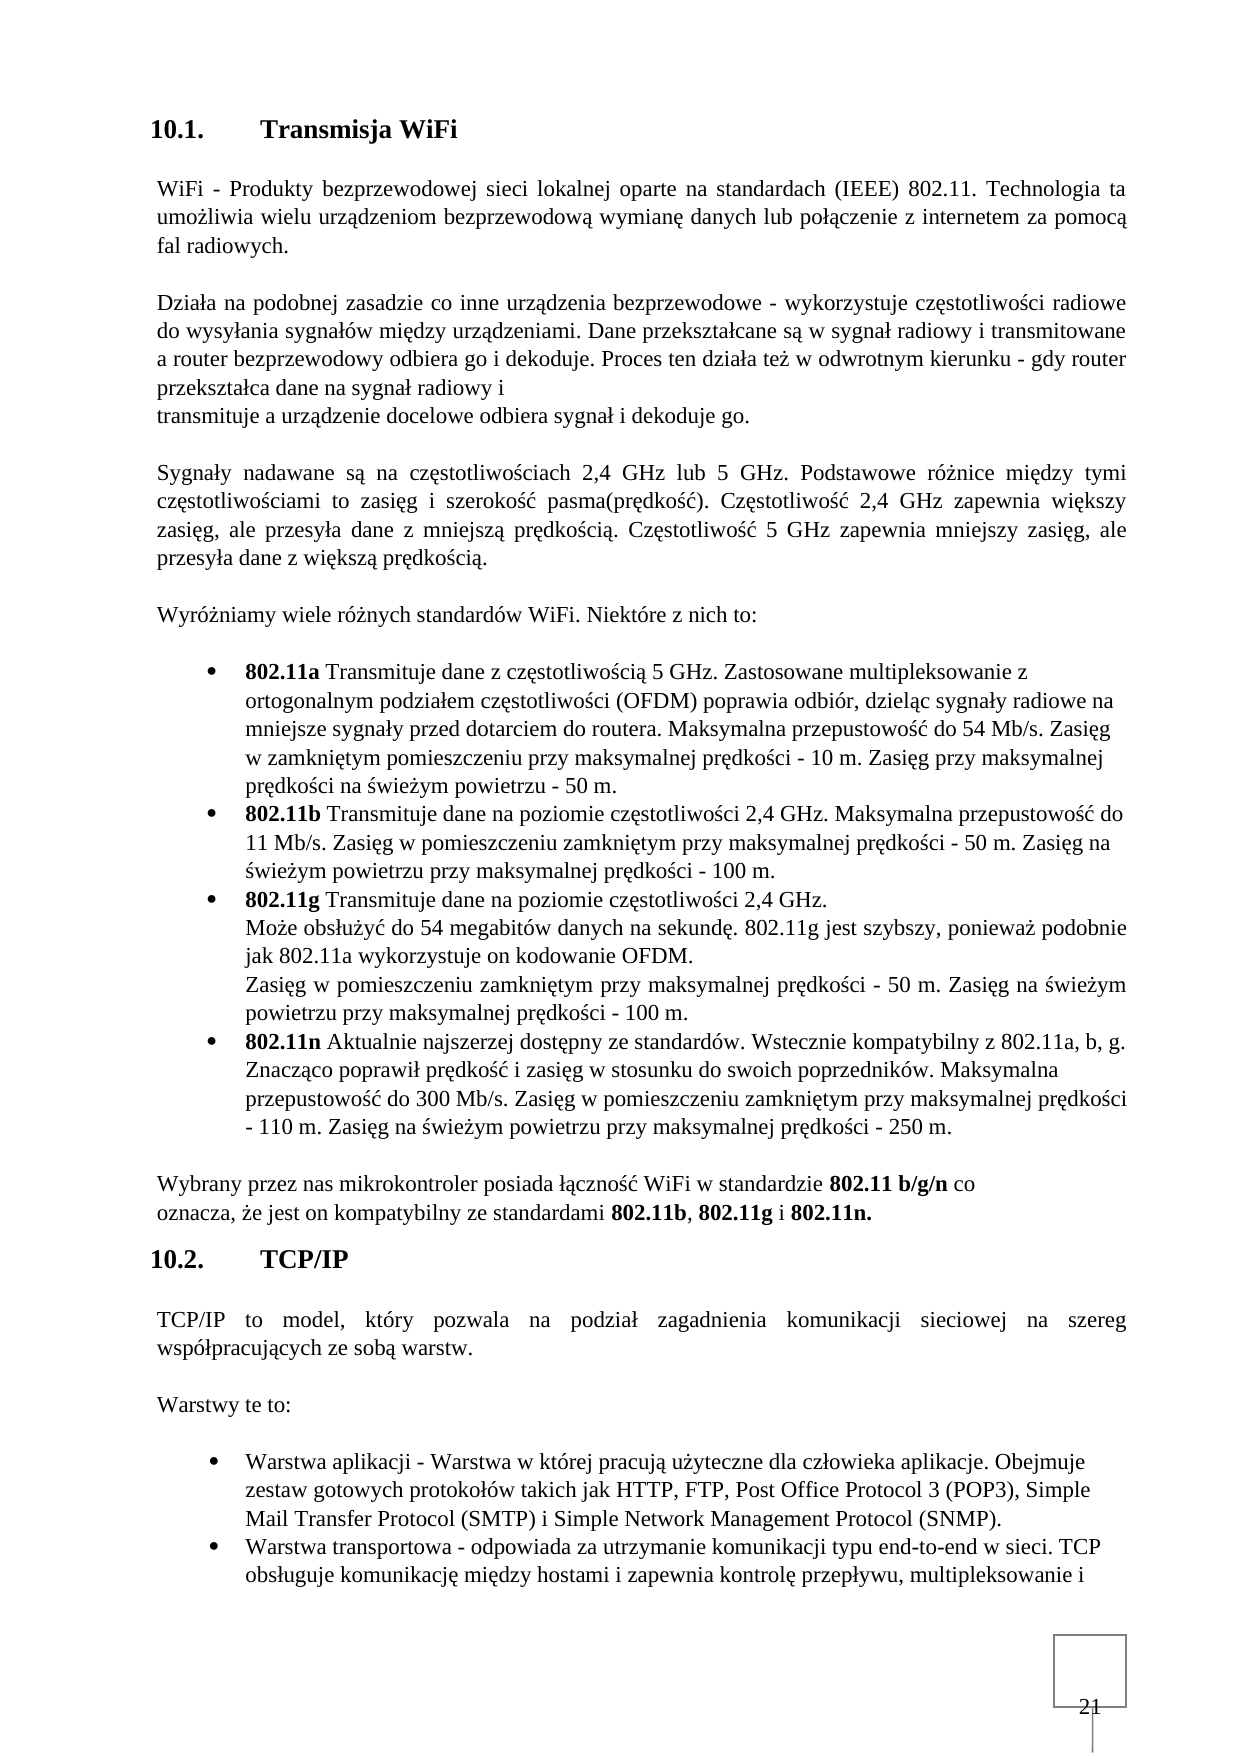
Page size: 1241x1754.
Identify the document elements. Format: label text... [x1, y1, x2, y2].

list 802.11b Transmituje dane na poziomie częstotliwości 2,4 GHz. Maksymalna przepustowość do 11 Mb/s. Zasięg w pomieszczeniu zamkniętym przy maksymalnej prędkości - 50 m. Zasięg na świeżym powietrzu przy maksymalnej prędkości - 100 m. [208, 800, 1128, 884]
list Sygnały nadawane są na częstotliwościach 2,4 GHz lub 5 GHz. Podstawowe różnice między tymi częstotliwościami to zasięg i szerokość pasma(prędkość). Częstotliwość 2,4 GHz zapewnia większy zasięg, ale przesyła dane z mniejszą prędkością. Częstotliwość 5 GHz zapewnia mniejszy zasięg, ale przesyła dane z większą prędkością. [157, 459, 1128, 571]
subtitle Transmisja WiFi [150, 113, 1128, 144]
list Działa na podobnej zasadzie co inne urządzenia bezprzewodowe - wykorzystuje częstotliwości radiowe do wysyłania sygnałów między urządzeniami. Dane przekształcane są w sygnał radiowy i transmitowane a router bezprzewodowy odbiera go i dekoduje. Proces ten działa też w odwrotnym kierunku - gdy router przekształca dane na sygnał radiowy i [157, 288, 1128, 400]
list Warstwa aplikacji - Warstwa w której pracują użyteczne dla człowieka aplikacje. Obejmuje zestaw gotowych protokołów takich jak HTTP, FTP, Post Office Protocol 3 (POP3), Simple Mail Transfer Protocol (SMTP) i Simple Network Management Protocol (SNMP). [210, 1448, 1128, 1531]
subtitle TCP/IP [150, 1244, 1128, 1275]
list WiFi - Produkty bezprzewodowej sieci lokalnej oparte na standardach (IEEE) 802.11. Technologia ta umożliwia wielu urządzeniom bezprzewodową wymianę danych lub połączenie z internetem za pomocą fal radiowych. [157, 175, 1128, 258]
list transmituje a urządzenie docelowe odbiera sygnał i dekoduje go. [157, 402, 1128, 429]
list 802.11g Transmituje dane na poziomie częstotliwości 2,4 GHz. [208, 886, 1128, 912]
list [210, 1533, 1128, 1588]
list Może obsłużyć do 54 megabitów danych na sekundę. 802.11g jest szybszy, ponieważ podobnie jak 802.11a wykorzystuje on kodowanie OFDM. [245, 914, 1128, 969]
list Wybrany przez nas mikrokontroler posiada łączność WiFi w standardzie 802.11 b/g/n co [157, 1170, 1128, 1196]
list Zasięg w pomieszczeniu zamkniętym przy maksymalnej prędkości - 50 m. Zasięg na świeżym powietrzu przy maksymalnej prędkości - 100 m. [245, 971, 1128, 1026]
list oznacza, że jest on kompatybilny ze standardami 802.11b, 802.11g i 802.11n. [157, 1198, 1128, 1225]
list TCP/IP to model, który pozwala na podział zagadnienia komunikacji sieciowej na szereg współpracujących ze sobą warstw. [157, 1306, 1128, 1360]
list 802.11n Aktualnie najszerzej dostępny ze standardów. Wstecznie kompatybilny z 802.11a, b, g. Znacząco poprawił prędkość i zasięg w stosunku do swoich poprzedników. Maksymalna przepustowość do 300 Mb/s. Zasięg w pomieszczeniu zamkniętym przy maksymalnej prędkości - 110 m. Zasięg na świeżym powietrzu przy maksymalnej prędkości - 250 m. [208, 1028, 1128, 1139]
list 802.11a Transmituje dane z częstotliwością 5 GHz. Zastosowane multipleksowanie z ortogonalnym podziałem częstotliwości (OFDM) poprawia odbiór, dzieląc sygnały radiowe na mniejsze sygnały przed dotarciem do routera. Maksymalna przepustowość do 54 Mb/s. Zasięg w zamkniętym pomieszczeniu przy maksymalnej prędkości - 10 m. Zasięg przy maksymalnej prędkości na świeżym powietrzu - 50 m. [208, 658, 1128, 798]
list Wyróżniamy wiele różnych standardów WiFi. Niektóre z nich to: [157, 601, 1128, 628]
list Warstwy te to: [157, 1391, 1128, 1417]
